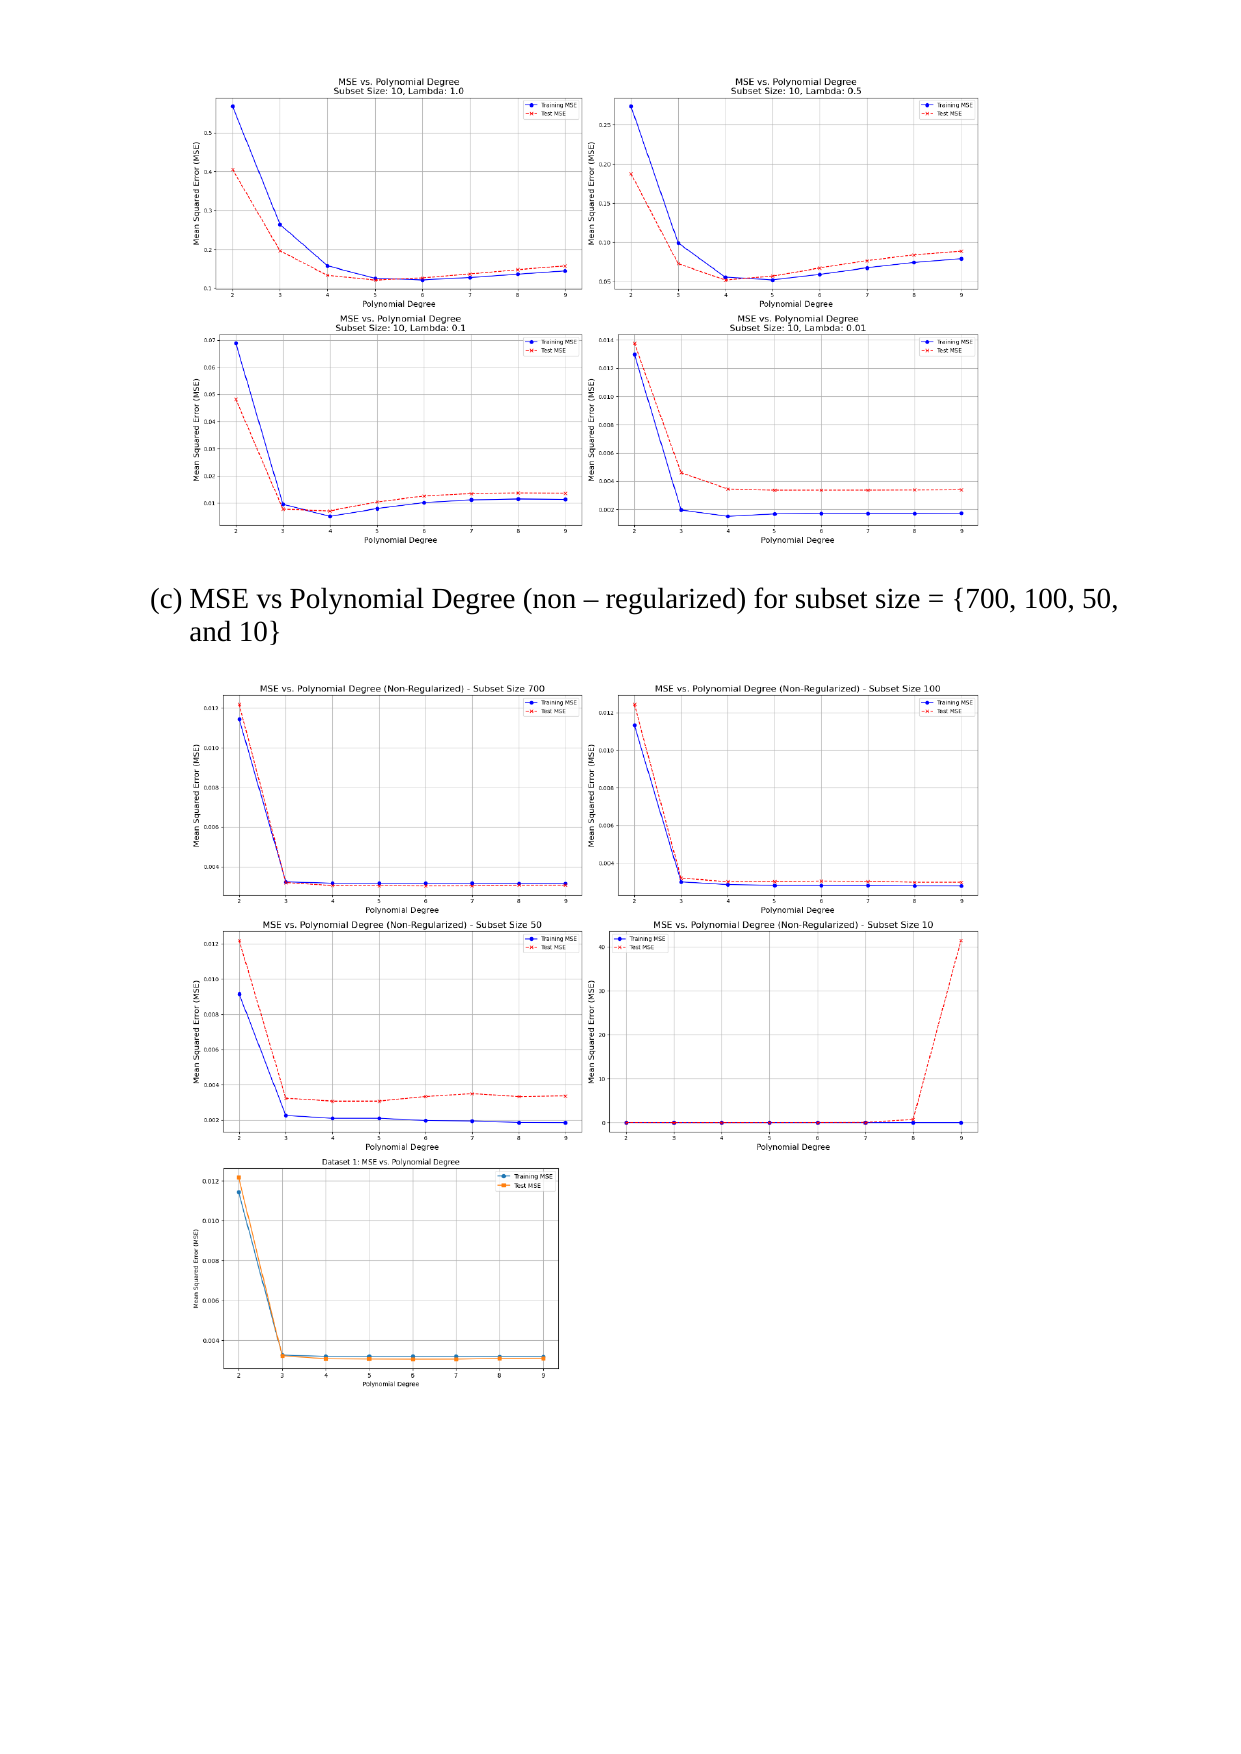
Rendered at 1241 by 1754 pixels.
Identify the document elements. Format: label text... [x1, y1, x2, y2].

picture [189, 681, 981, 1391]
picture [189, 75, 981, 548]
list MSE vs Polynomial Degree (non – regularized) for subset size = {700, 100, 50, and 10} [150, 581, 1165, 648]
